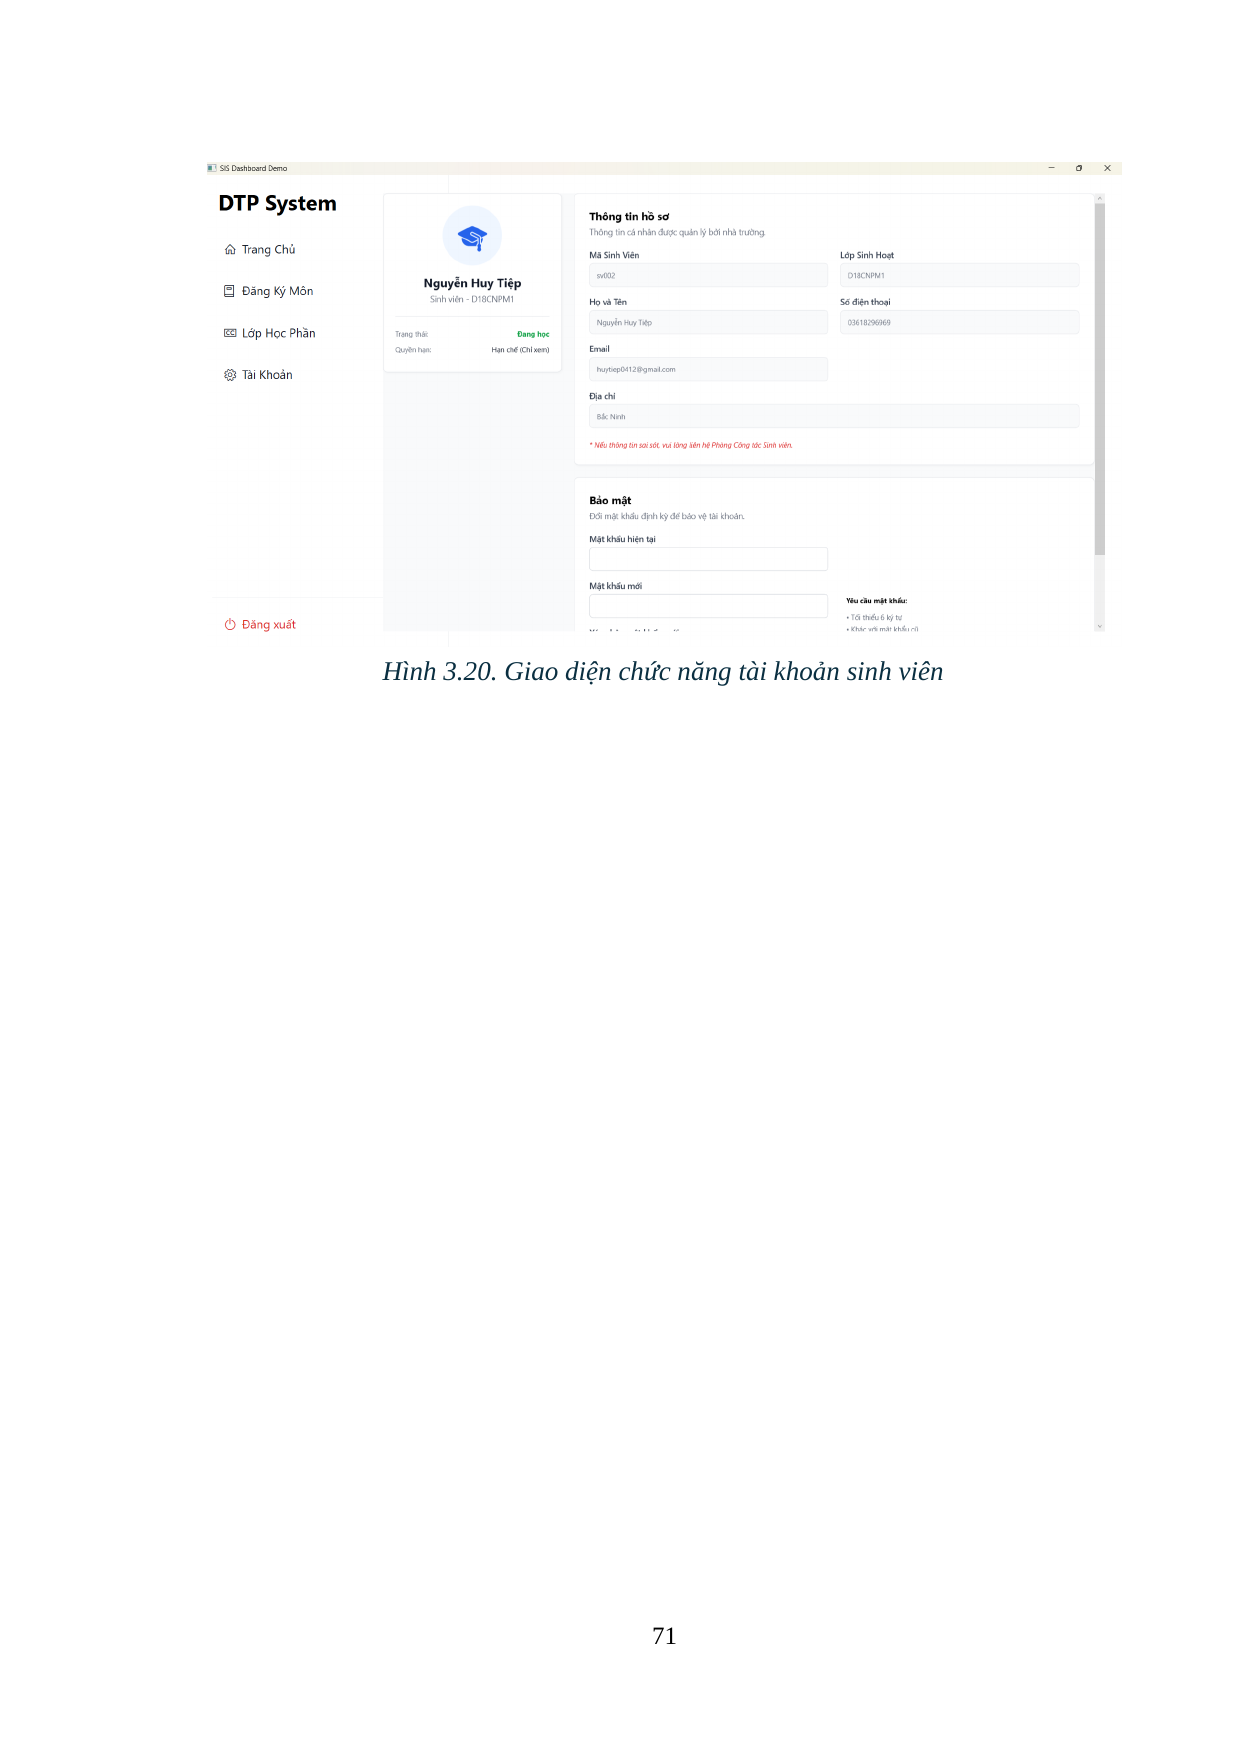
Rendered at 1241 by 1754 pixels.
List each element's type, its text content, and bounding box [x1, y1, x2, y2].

picture [207, 162, 1122, 647]
subtitle Hình 3.20. Giao diện chức năng tài khoản sinh viên [207, 655, 1122, 686]
